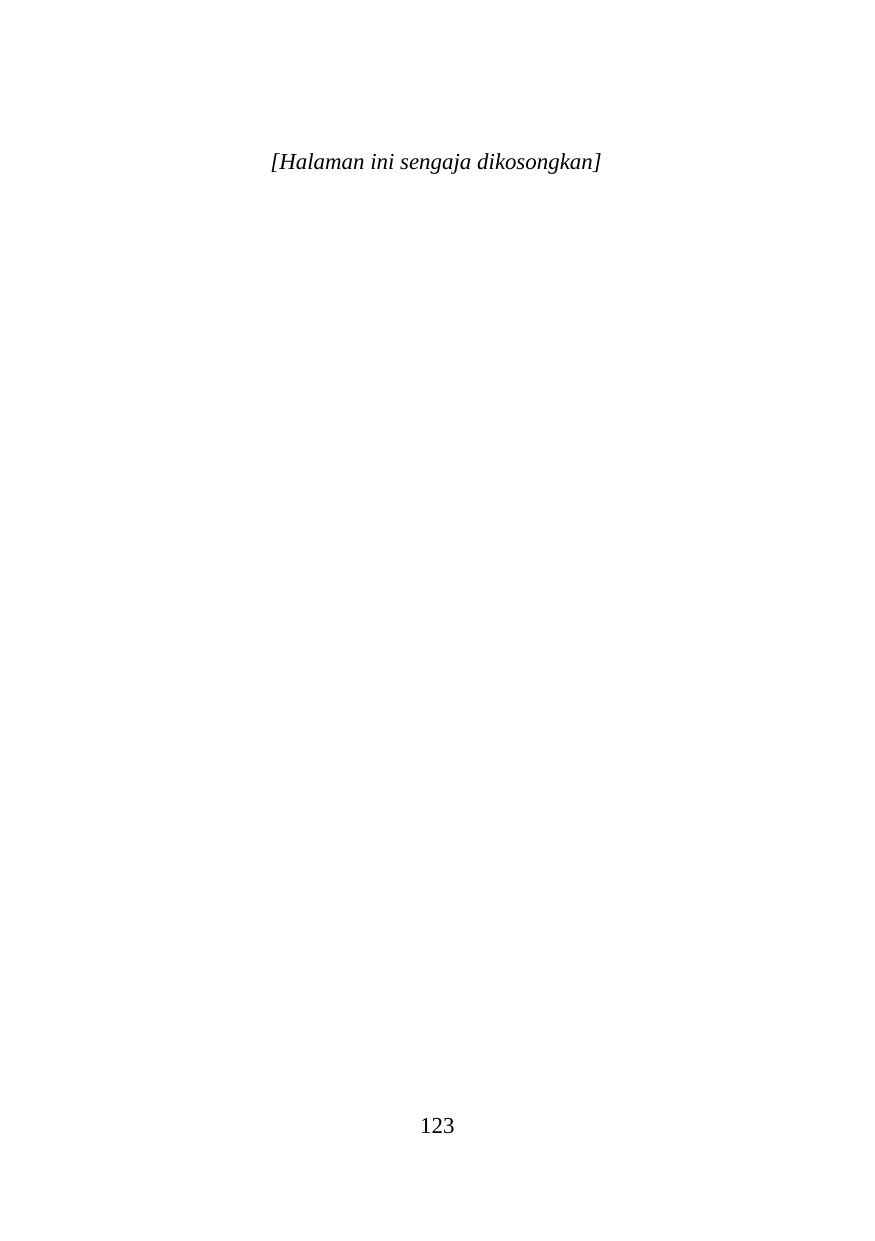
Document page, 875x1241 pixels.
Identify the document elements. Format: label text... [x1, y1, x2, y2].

text [Halaman ini sengaja dikosongkan] [118, 148, 756, 174]
